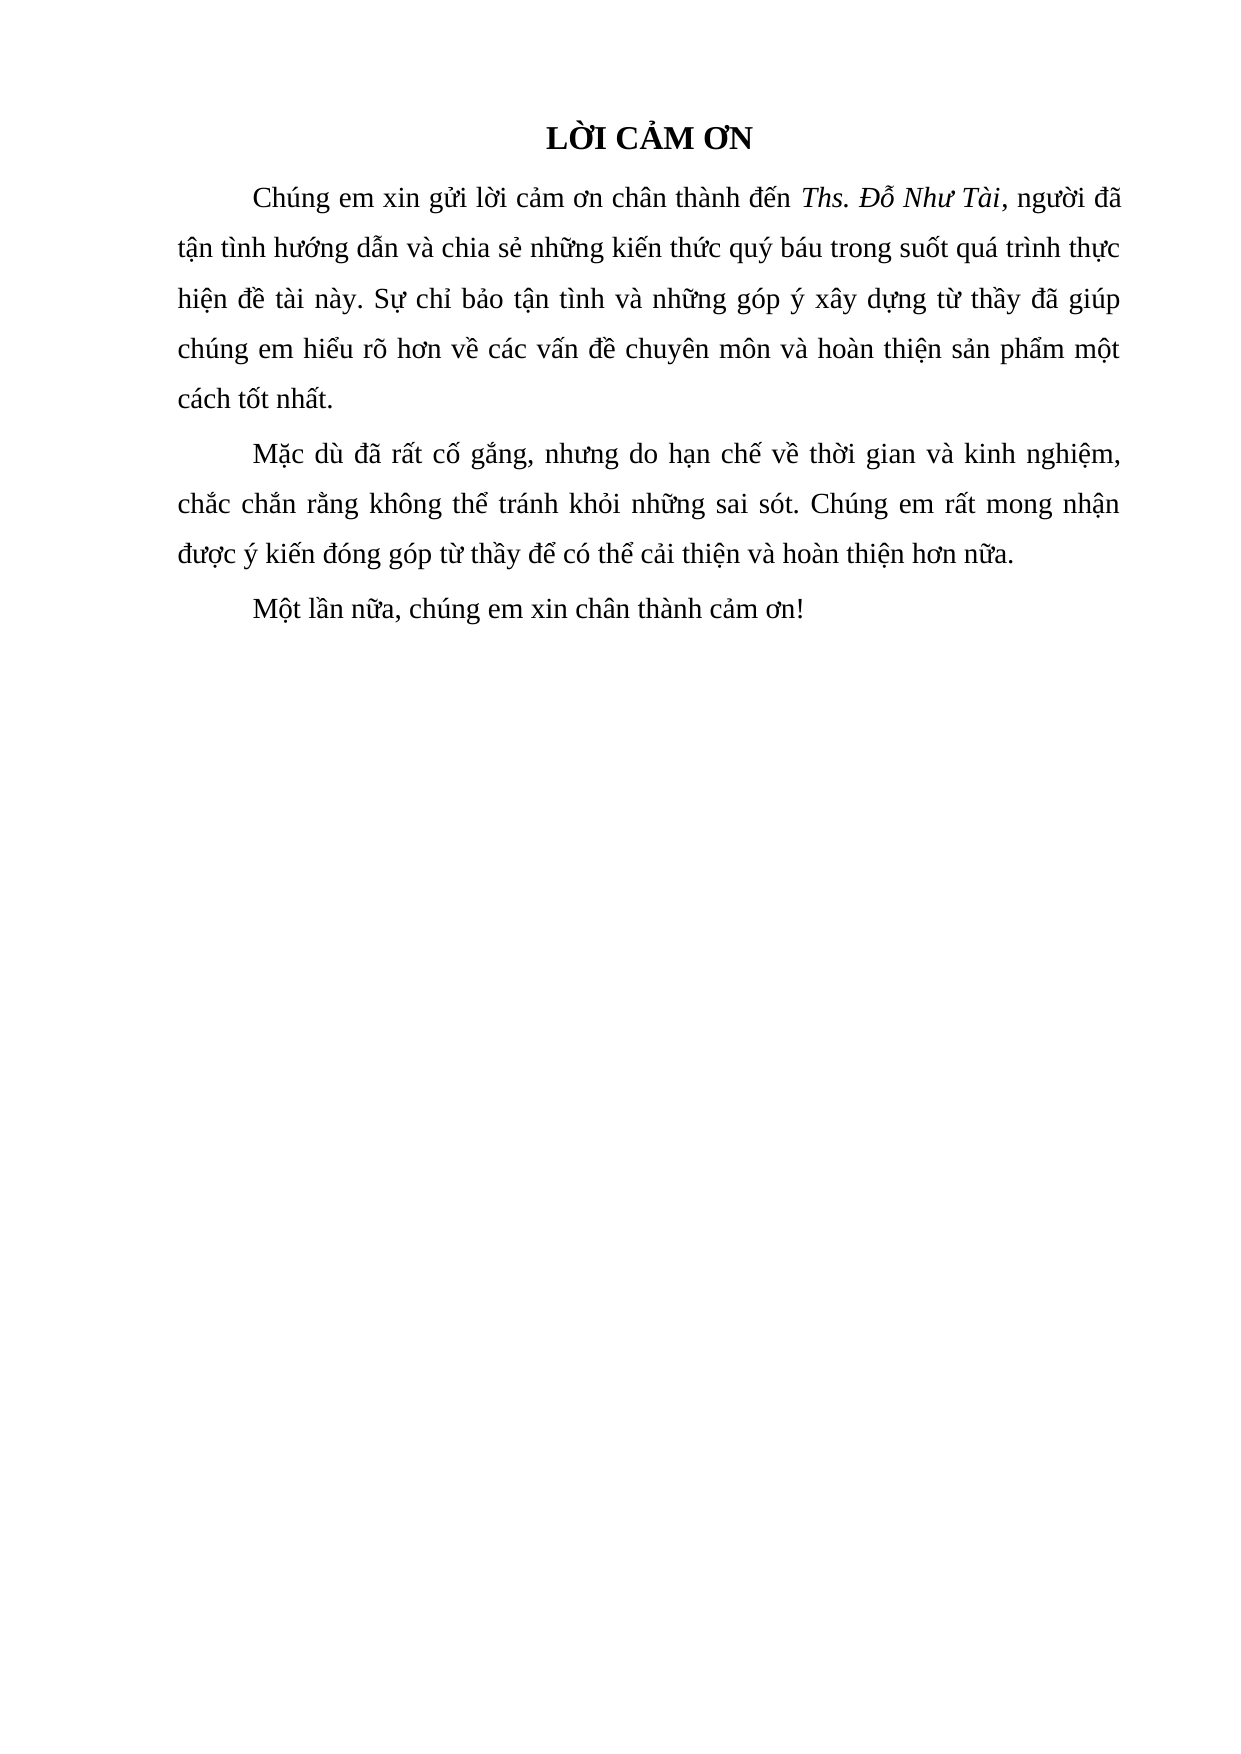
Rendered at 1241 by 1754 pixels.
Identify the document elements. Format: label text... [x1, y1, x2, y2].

text Mặc dù đã rất cố gắng, nhưng do hạn chế về thời gian và kinh nghiệm, chắc chắn rằng không thể tránh khỏi những sai sót. Chúng em rất mong nhận được ý kiến đóng góp từ thầy để có thể cải thiện và hoàn thiện hơn nữa. [177, 436, 1122, 570]
text Chúng em xin gửi lời cảm ơn chân thành đến Ths. Đỗ Như Tài, người đã tận tình hướng dẫn và chia sẻ những kiến thức quý báu trong suốt quá trình thực hiện đề tài này. Sự chỉ bảo tận tình và những góp ý xây dựng từ thầy đã giúp chúng em hiểu rõ hơn về các vấn đề chuyên môn và hoàn thiện sản phẩm một cách tốt nhất. [177, 180, 1122, 415]
text Một lần nữa, chúng em xin chân thành cảm ơn! [177, 591, 1122, 624]
text LỜI CẢM ƠN [177, 118, 1122, 157]
